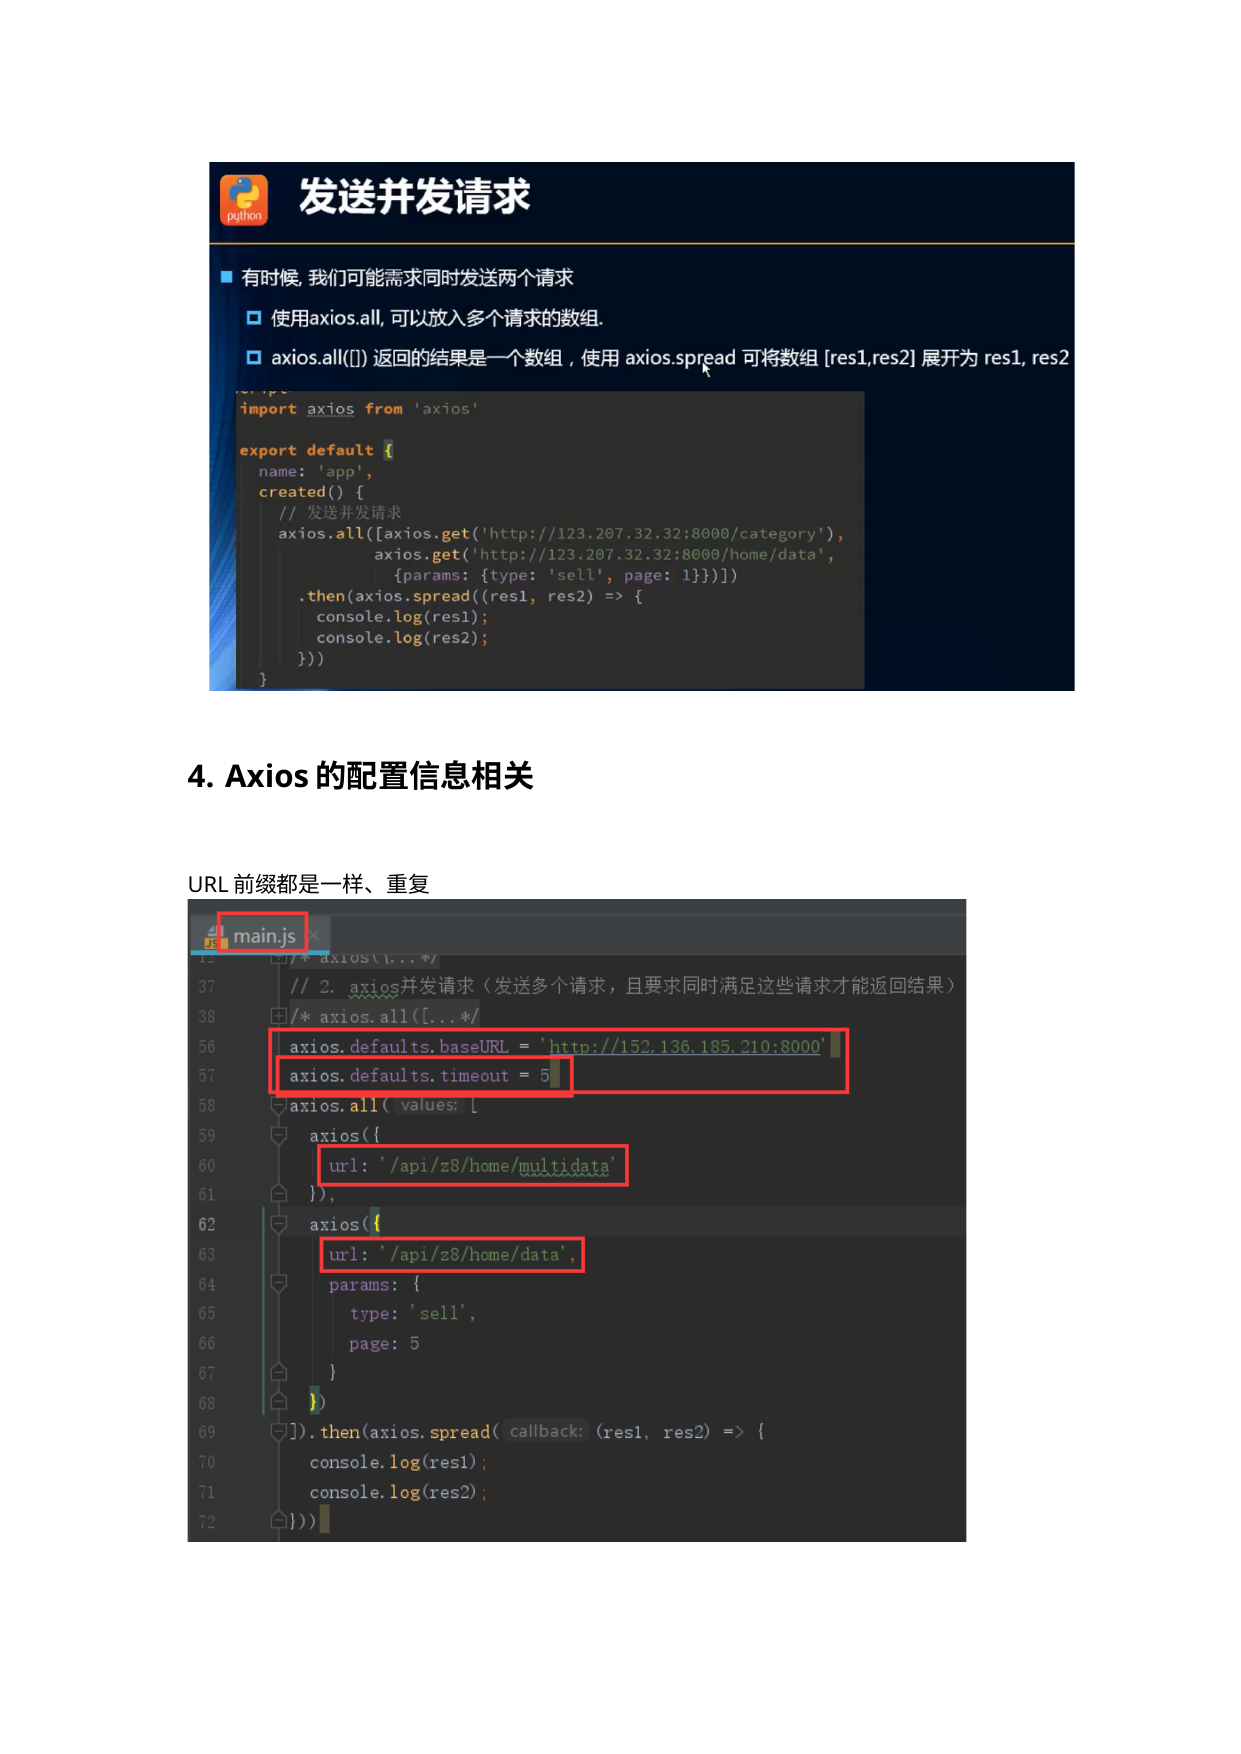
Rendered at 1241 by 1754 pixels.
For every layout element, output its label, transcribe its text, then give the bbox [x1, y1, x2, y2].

text URL前缀都是一样、重复 [187, 867, 1053, 899]
picture [187, 899, 967, 1542]
subtitle Axios的配置信息相关 [187, 742, 1053, 807]
picture [209, 162, 1075, 691]
